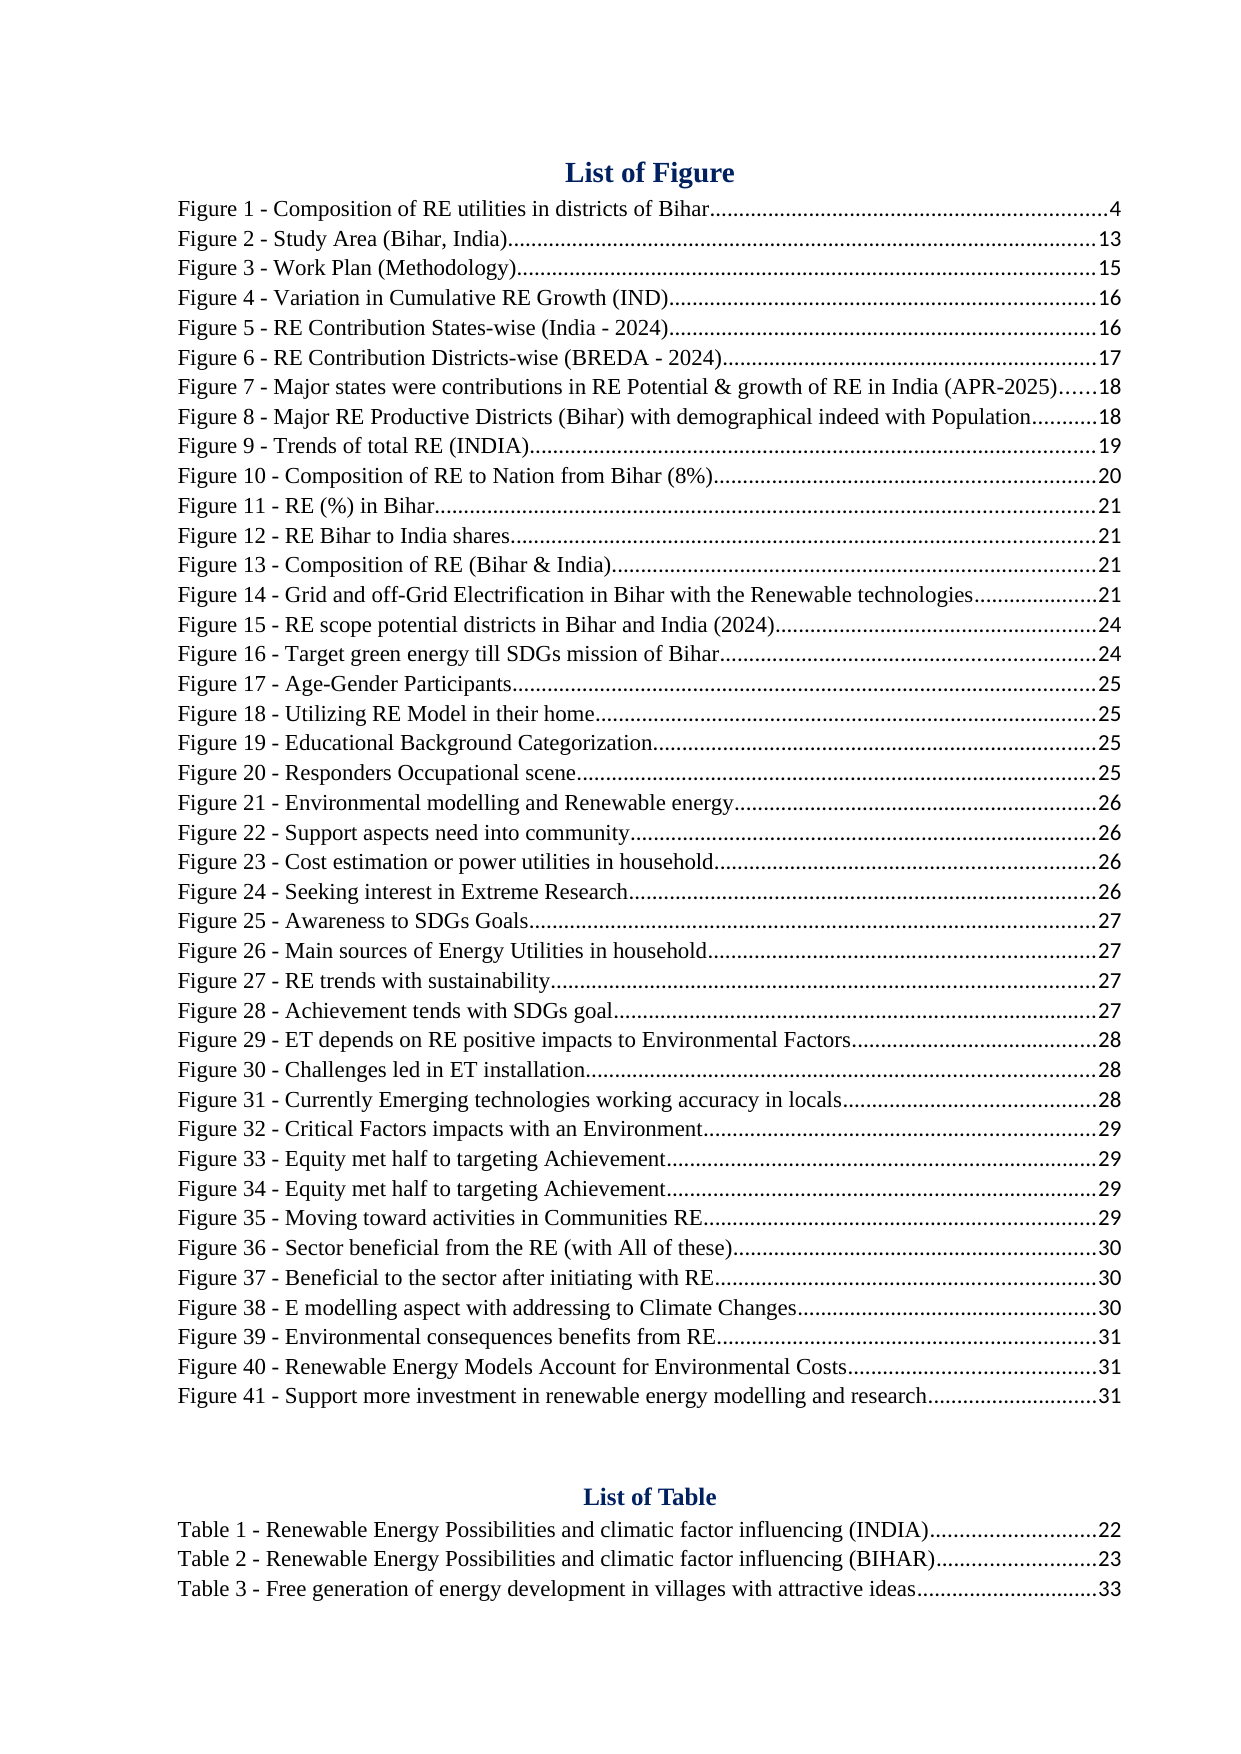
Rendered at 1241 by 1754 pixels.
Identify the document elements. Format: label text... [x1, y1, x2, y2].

text Figure 6 - RE Contribution Districts-wise (BREDA - 2024) 17 [177, 343, 1122, 371]
text Figure 30 - Challenges led in ET installation 28 [177, 1055, 1122, 1083]
text Table 2 - Renewable Energy Possibilities and climatic factor influencing (BIHAR) 23 [177, 1544, 1122, 1573]
text Figure 25 - Awareness to SDGs Goals 27 [177, 907, 1122, 935]
text Figure 20 - Responders Occupational scene 25 [177, 758, 1122, 786]
text Figure 36 - Sector beneficial from the RE (with All of these) 30 [177, 1233, 1122, 1261]
subtitle List of Figure [177, 156, 1122, 189]
text Figure 12 - RE Bihar to India shares 21 [177, 521, 1122, 549]
text Figure 41 - Support more investment in renewable energy modelling and research 31 [177, 1382, 1122, 1410]
text Figure 32 - Critical Factors impacts with an Environment 29 [177, 1114, 1122, 1142]
text Figure 3 - Work Plan (Methodology) 15 [177, 253, 1122, 282]
text Figure 38 - E modelling aspect with addressing to Climate Changes 30 [177, 1293, 1122, 1321]
text Figure 27 - RE trends with sustainability 27 [177, 966, 1122, 994]
text Figure 16 - Target green energy till SDGs mission of Bihar 24 [177, 639, 1122, 667]
text Figure 11 - RE (%) in Bihar 21 [177, 491, 1122, 519]
text Figure 1 - Composition of RE utilities in districts of Bihar 4 [177, 194, 1122, 222]
text Figure 34 - Equity met half to targeting Achievement 29 [177, 1174, 1122, 1202]
subtitle List of Table [177, 1482, 1122, 1511]
text Figure 35 - Moving toward activities in Communities RE 29 [177, 1203, 1122, 1232]
text Figure 9 - Trends of total RE (INDIA) 19 [177, 432, 1122, 460]
text Figure 8 - Major RE Productive Districts (Bihar) with demographical indeed with Population 18 [177, 402, 1122, 430]
text Figure 40 - Renewable Energy Models Account for Environmental Costs 31 [177, 1352, 1122, 1380]
text Figure 19 - Educational Background Categorization 25 [177, 728, 1122, 757]
text Table 1 - Renewable Energy Possibilities and climatic factor influencing (INDIA) 22 [177, 1515, 1122, 1543]
text Figure 13 - Composition of RE (Bihar & India) 21 [177, 550, 1122, 578]
text Figure 18 - Utilizing RE Model in their home 25 [177, 699, 1122, 727]
text Figure 29 - ET depends on RE positive impacts to Environmental Factors 28 [177, 1025, 1122, 1053]
text Table 3 - Free generation of energy development in villages with attractive ideas 33 [177, 1574, 1122, 1602]
text Figure 5 - RE Contribution States-wise (India - 2024) 16 [177, 313, 1122, 341]
text Figure 33 - Equity met half to targeting Achievement 29 [177, 1144, 1122, 1172]
text Figure 26 - Main sources of Energy Utilities in household 27 [177, 936, 1122, 964]
text Figure 15 - RE scope potential districts in Bihar and India (2024) 24 [177, 610, 1122, 638]
text Figure 14 - Grid and off-Grid Electrification in Bihar with the Renewable technologies 21 [177, 580, 1122, 608]
text Figure 7 - Major states were contributions in RE Potential & growth of RE in India (APR-2025) 18 [177, 372, 1122, 400]
text Figure 17 - Age-Gender Participants 25 [177, 669, 1122, 697]
text Figure 37 - Beneficial to the sector after initiating with RE 30 [177, 1263, 1122, 1291]
text Figure 10 - Composition of RE to Nation from Bihar (8%) 20 [177, 461, 1122, 489]
text Figure 24 - Seeking interest in Extreme Research 26 [177, 877, 1122, 905]
text Figure 22 - Support aspects need into community 26 [177, 818, 1122, 846]
text Figure 21 - Environmental modelling and Renewable energy 26 [177, 788, 1122, 816]
text Figure 23 - Cost estimation or power utilities in household 26 [177, 847, 1122, 875]
text Figure 4 - Variation in Cumulative RE Growth (IND) 16 [177, 283, 1122, 311]
text Figure 28 - Achievement tends with SDGs goal 27 [177, 996, 1122, 1024]
text Figure 2 - Study Area (Bihar, India) 13 [177, 224, 1122, 252]
text Figure 31 - Currently Emerging technologies working accuracy in locals 28 [177, 1085, 1122, 1113]
text Figure 39 - Environmental consequences benefits from RE 31 [177, 1322, 1122, 1350]
